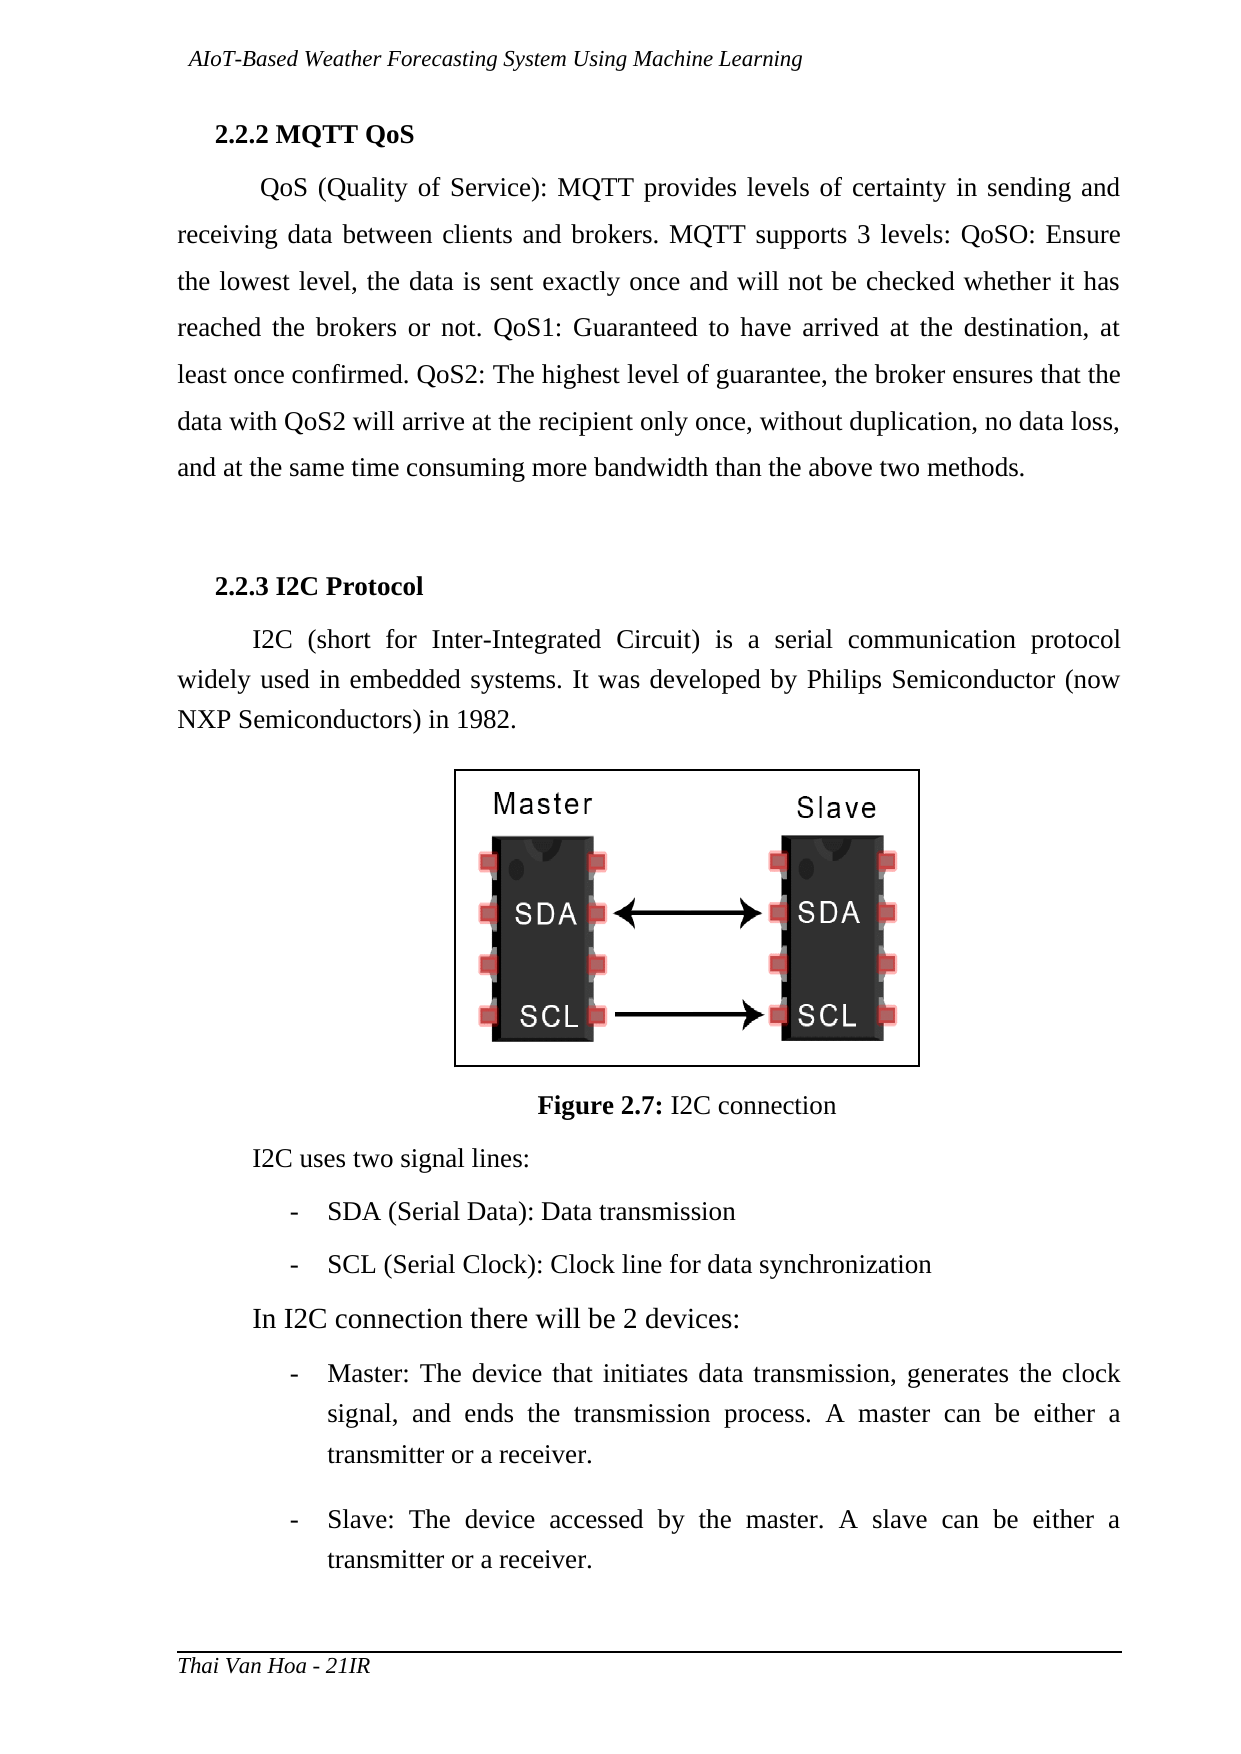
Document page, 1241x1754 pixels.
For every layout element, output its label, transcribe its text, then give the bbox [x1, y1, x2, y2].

text Figure 2.7: I2C connection [177, 1089, 1122, 1120]
subtitle 2.2.2 MQTT QoS [177, 118, 1122, 150]
text In I2C connection there will be 2 devices: [177, 1301, 1122, 1334]
list Slave: The device accessed by the master. A slave can be either a transmitter or a receiver. [289, 1503, 1122, 1575]
text QoS (Quality of Service): MQTT provides levels of certainty in sending and receiving data between clients and brokers. MQTT supports 3 levels: QoSO: Ensure the lowest level, the data is sent exactly once and will not be checked whether it has reached the brokers or not. QoS1: Guaranteed to have arrived at the destination, at least once confirmed. QoS2: The highest level of guarantee, the broker ensures that the data with QoS2 will arrive at the recipient only once, without duplication, no data loss, and at the same time consuming more bandwidth than the above two methods. [177, 171, 1122, 483]
list SCL (Serial Clock): Clock line for data synchronization [289, 1248, 1122, 1279]
subtitle 2.2.3 I2C Protocol [177, 570, 1122, 601]
list Master: The device that initiates data transmission, generates the clock signal, and ends the transmission process. A master can be either a transmitter or a receiver. [289, 1357, 1122, 1469]
text I2C uses two signal lines: [177, 1142, 1122, 1173]
picture [456, 771, 918, 1065]
list SDA (Serial Data): Data transmission [289, 1195, 1122, 1226]
text I2C (short for Inter-Integrated Circuit) is a serial communication protocol widely used in embedded systems. It was developed by Philips Semiconductor (now NXP Semiconductors) in 1982. [177, 623, 1122, 735]
